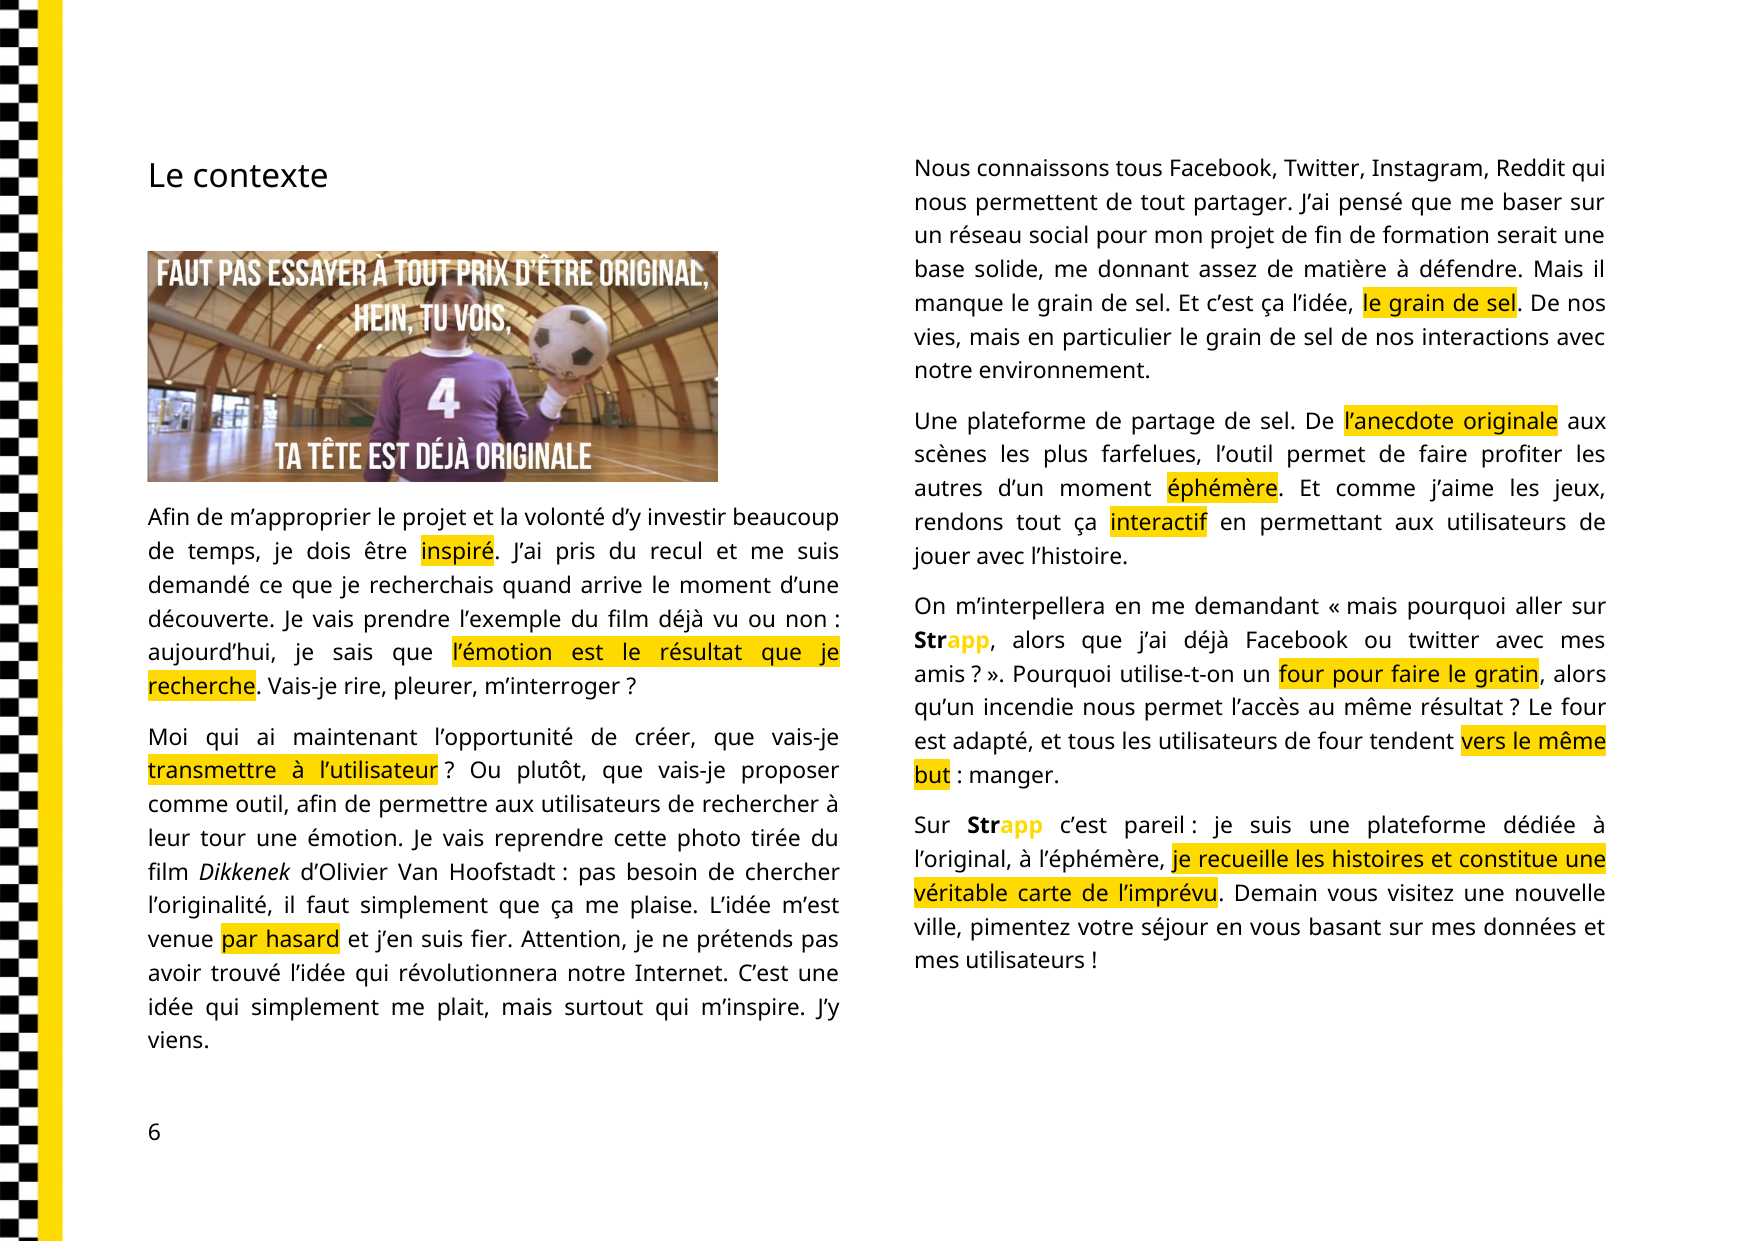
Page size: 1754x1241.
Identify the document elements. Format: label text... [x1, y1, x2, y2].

text On m’interpellera en me demandant « mais pourquoi aller sur Strapp, alors que j’ai déjà Facebook ou twitter avec mes amis ? ». Pourquoi utilise-t-on un four pour faire le gratin, alors qu’un incendie nous permet l’accès au même résultat ? Le four est adapté, et tous les utilisateurs de four tendent vers le même but : manger. [914, 590, 1606, 790]
text Sur Strapp c’est pareil : je suis une plateforme dédiée à l’original, à l’éphémère, je recueille les histoires et constitue une véritable carte de l’imprévu. Demain vous visitez une nouvelle ville, pimentez votre séjour en vous basant sur mes données et mes utilisateurs ! [914, 809, 1606, 976]
text Moi qui ai maintenant l’opportunité de créer, que vais-je transmettre à l’utilisateur ? Ou plutôt, que vais-je proposer comme outil, afin de permettre aux utilisateurs de rechercher à leur tour une émotion. Je vais reprendre cette photo tirée du film Dikkenek d’Olivier Van Hoofstadt : pas besoin de chercher l’originalité, il faut simplement que ça me plaise. L’idée m’est venue par hasard et j’en suis fier. Attention, je ne prétends pas avoir trouvé l’idée qui révolutionnera notre Internet. C’est une idée qui simplement me plait, mais surtout qui m’inspire. J’y viens. [148, 720, 840, 1055]
text Une plateforme de partage de sel. De l’anecdote originale aux scènes les plus farfelues, l’outil permet de faire profiter les autres d’un moment éphémère. Et comme j’aime les jeux, rendons tout ça interactif en permettant aux utilisateurs de jouer avec l’histoire. [914, 405, 1606, 571]
subtitle Le contexte [148, 152, 840, 197]
picture [147, 251, 718, 482]
text Afin de m’approprier le projet et la volonté d’y investir beaucoup de temps, je dois être inspiré. J’ai pris du recul et me suis demandé ce que je recherchais quand arrive le moment d’une découverte. Je vais prendre l’exemple du film déjà vu ou non : aujourd’hui, je sais que l’émotion est le résultat que je recherche. Vais-je rire, pleurer, m’interroger ? [148, 501, 840, 701]
picture [0, 0, 63, 1241]
text Nous connaissons tous Facebook, Twitter, Instagram, Reddit qui nous permettent de tout partager. J’ai pensé que me baser sur un réseau social pour mon projet de fin de formation serait une base solide, me donnant assez de matière à défendre. Mais il manque le grain de sel. Et c’est ça l’idée, le grain de sel. De nos vies, mais en particulier le grain de sel de nos interactions avec notre environnement. [914, 152, 1606, 386]
